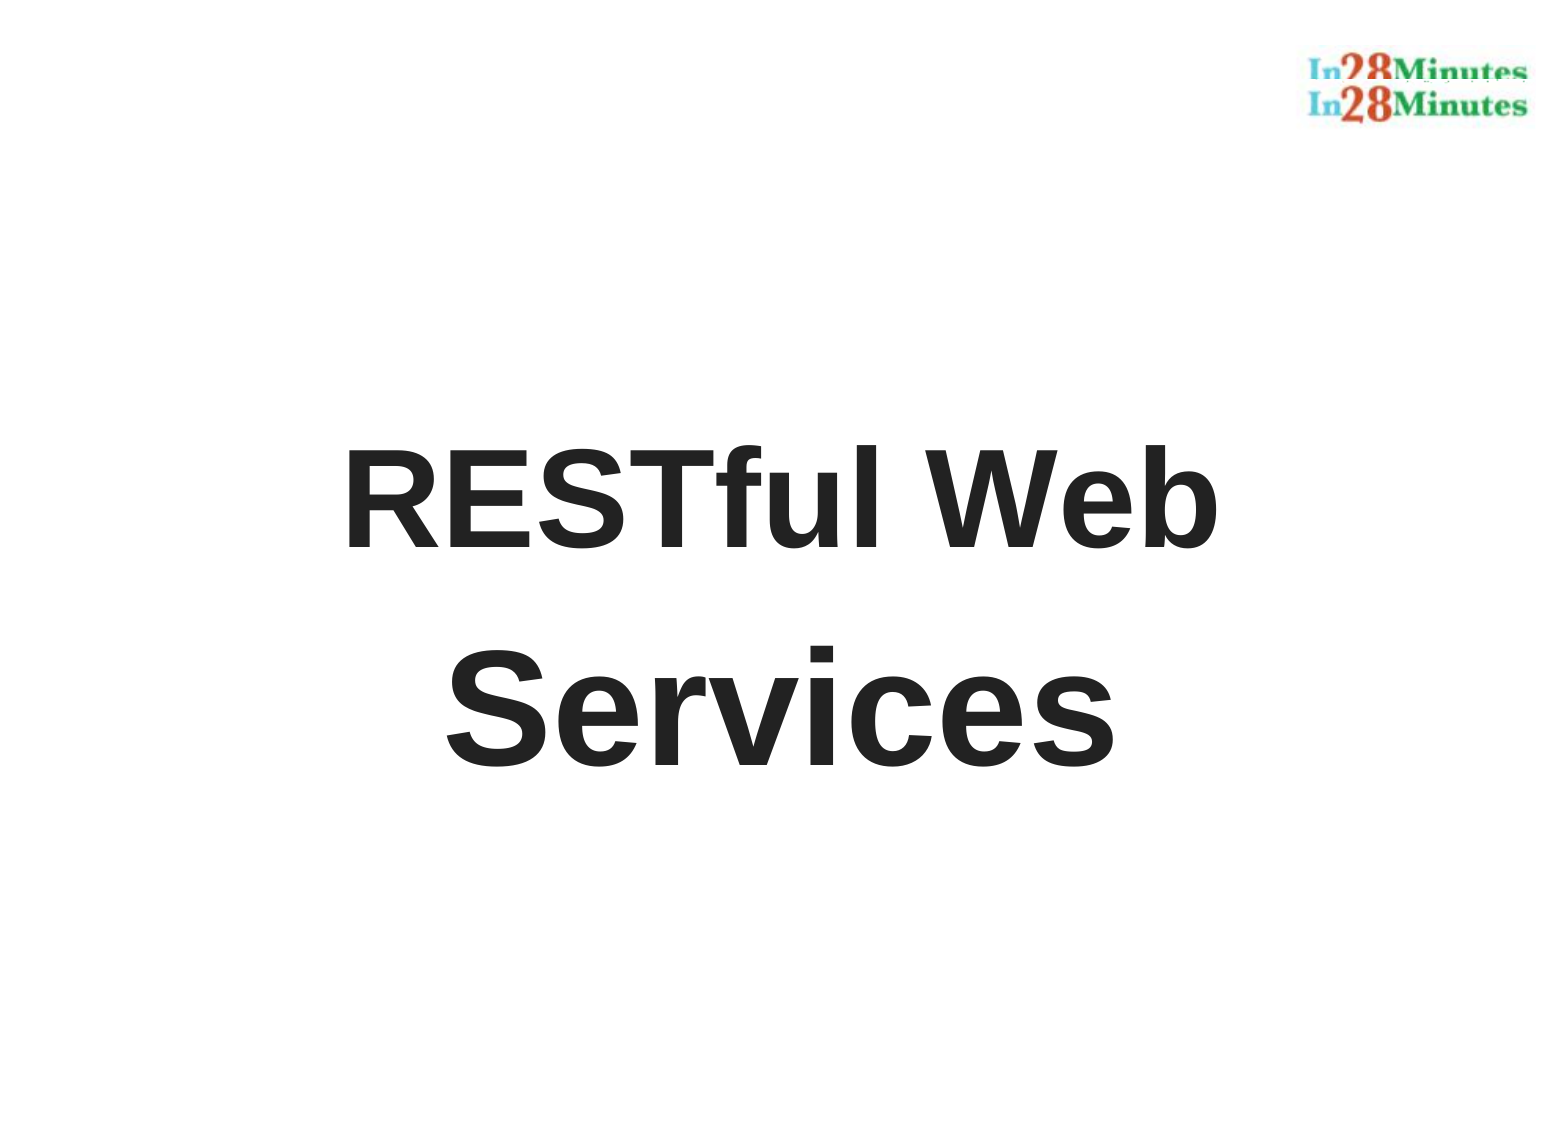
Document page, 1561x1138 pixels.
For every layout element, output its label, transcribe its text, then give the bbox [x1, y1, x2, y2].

text RESTful Web [73, 416, 1489, 578]
picture [1272, 45, 1536, 212]
text Services [73, 611, 1489, 801]
